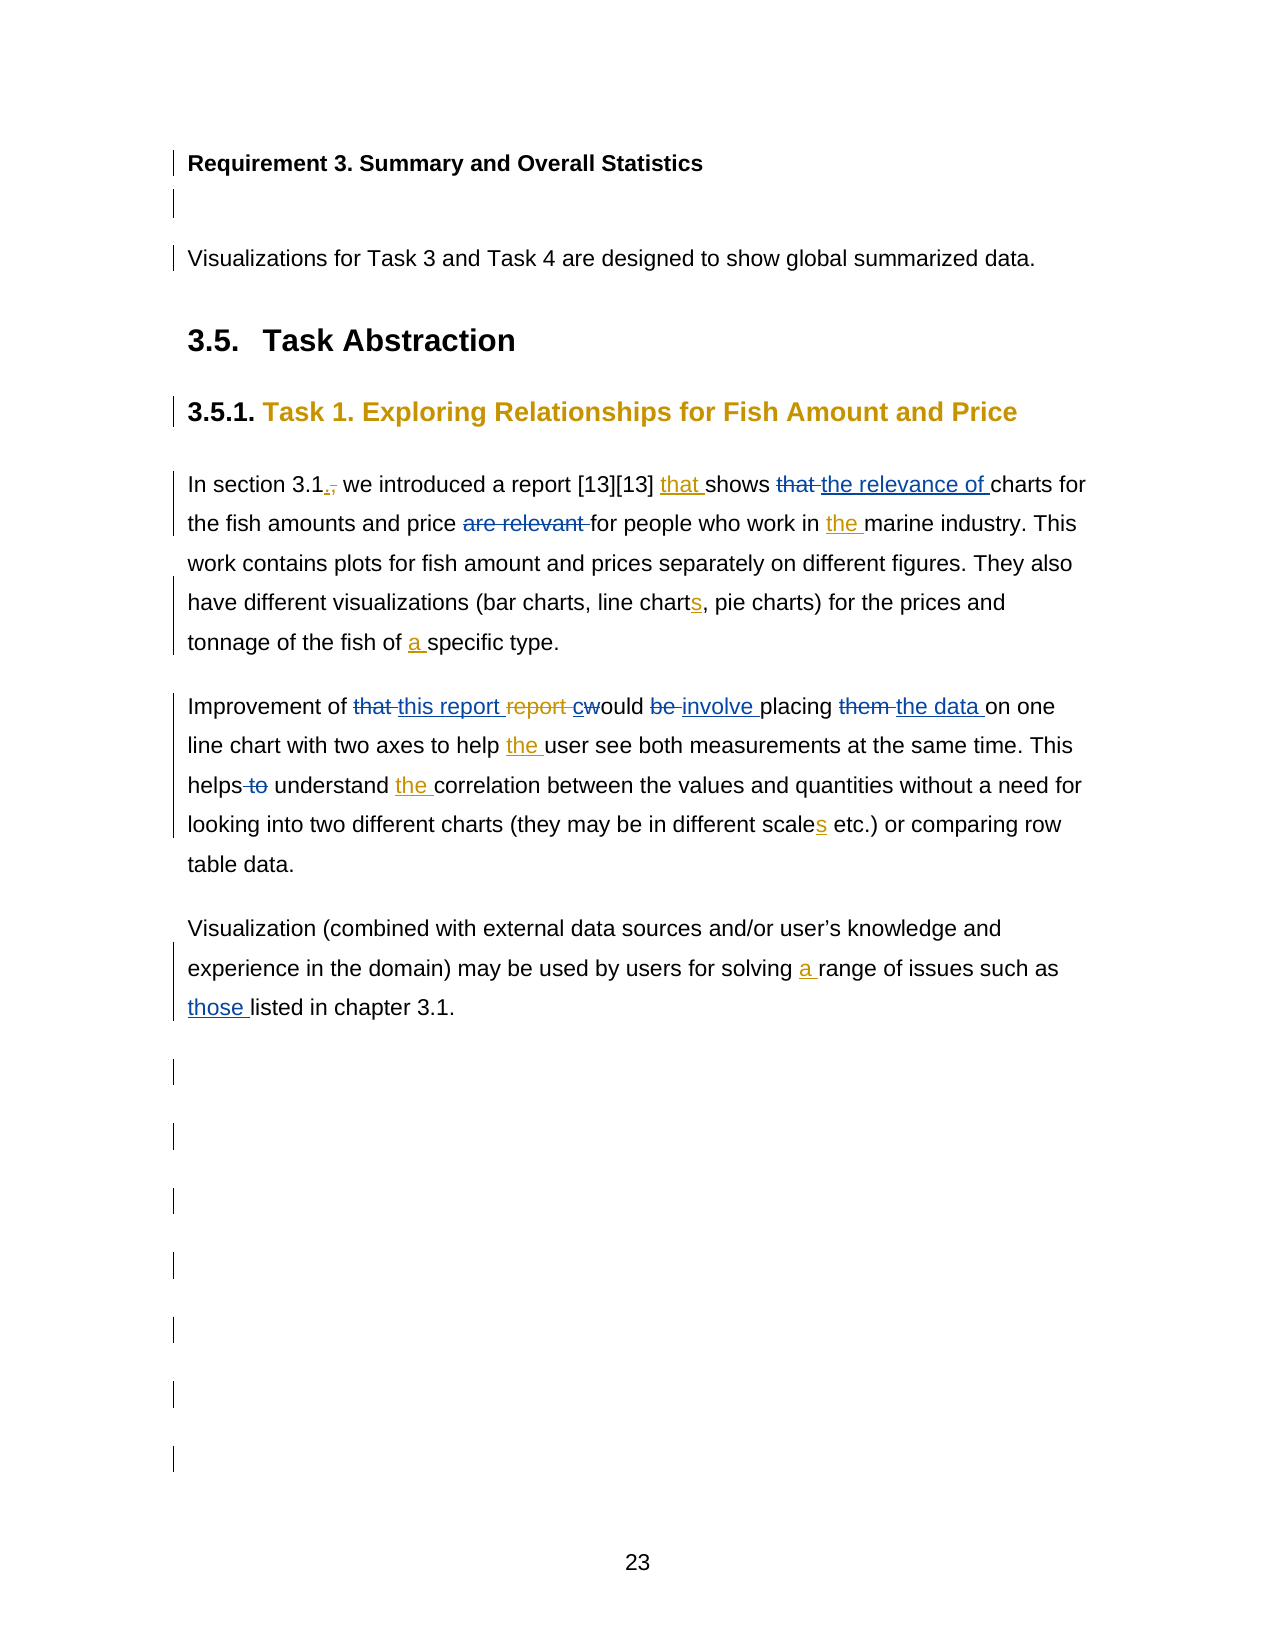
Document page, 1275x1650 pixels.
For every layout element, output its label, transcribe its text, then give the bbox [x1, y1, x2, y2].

text Visualization (combined with external data sources and/or user’s knowledge and experience in the domain) may be used by users for solving range of issues such as listed in chapter 3.1. [187, 915, 1087, 1021]
subtitle Task 1. Exploring Relationships for Fish Amount and Price [187, 396, 1087, 427]
text Requirement 3. Summary and Overall Statistics [187, 150, 1087, 176]
text In section 3.1 we introduced a report shows charts for the fish amounts and price for people who work in marine industry. This work contains plots for fish amount and prices separately on different figures. They also have different visualizations (bar charts, line chart, pie charts) for the prices and tonnage of the fish of specific type. [187, 471, 1087, 655]
text Improvement of ould placing on one line chart with two axes to help user see both measurements at the same time. This helps understand correlation between the values and quantities without a need for looking into two different charts (they may be in different scale etc.) or comparing row table data. [187, 693, 1087, 877]
subtitle Task Abstraction [187, 322, 1087, 358]
text Visualizations for Task 3 and Task 4 are designed to show global summarized data. [187, 245, 1087, 271]
